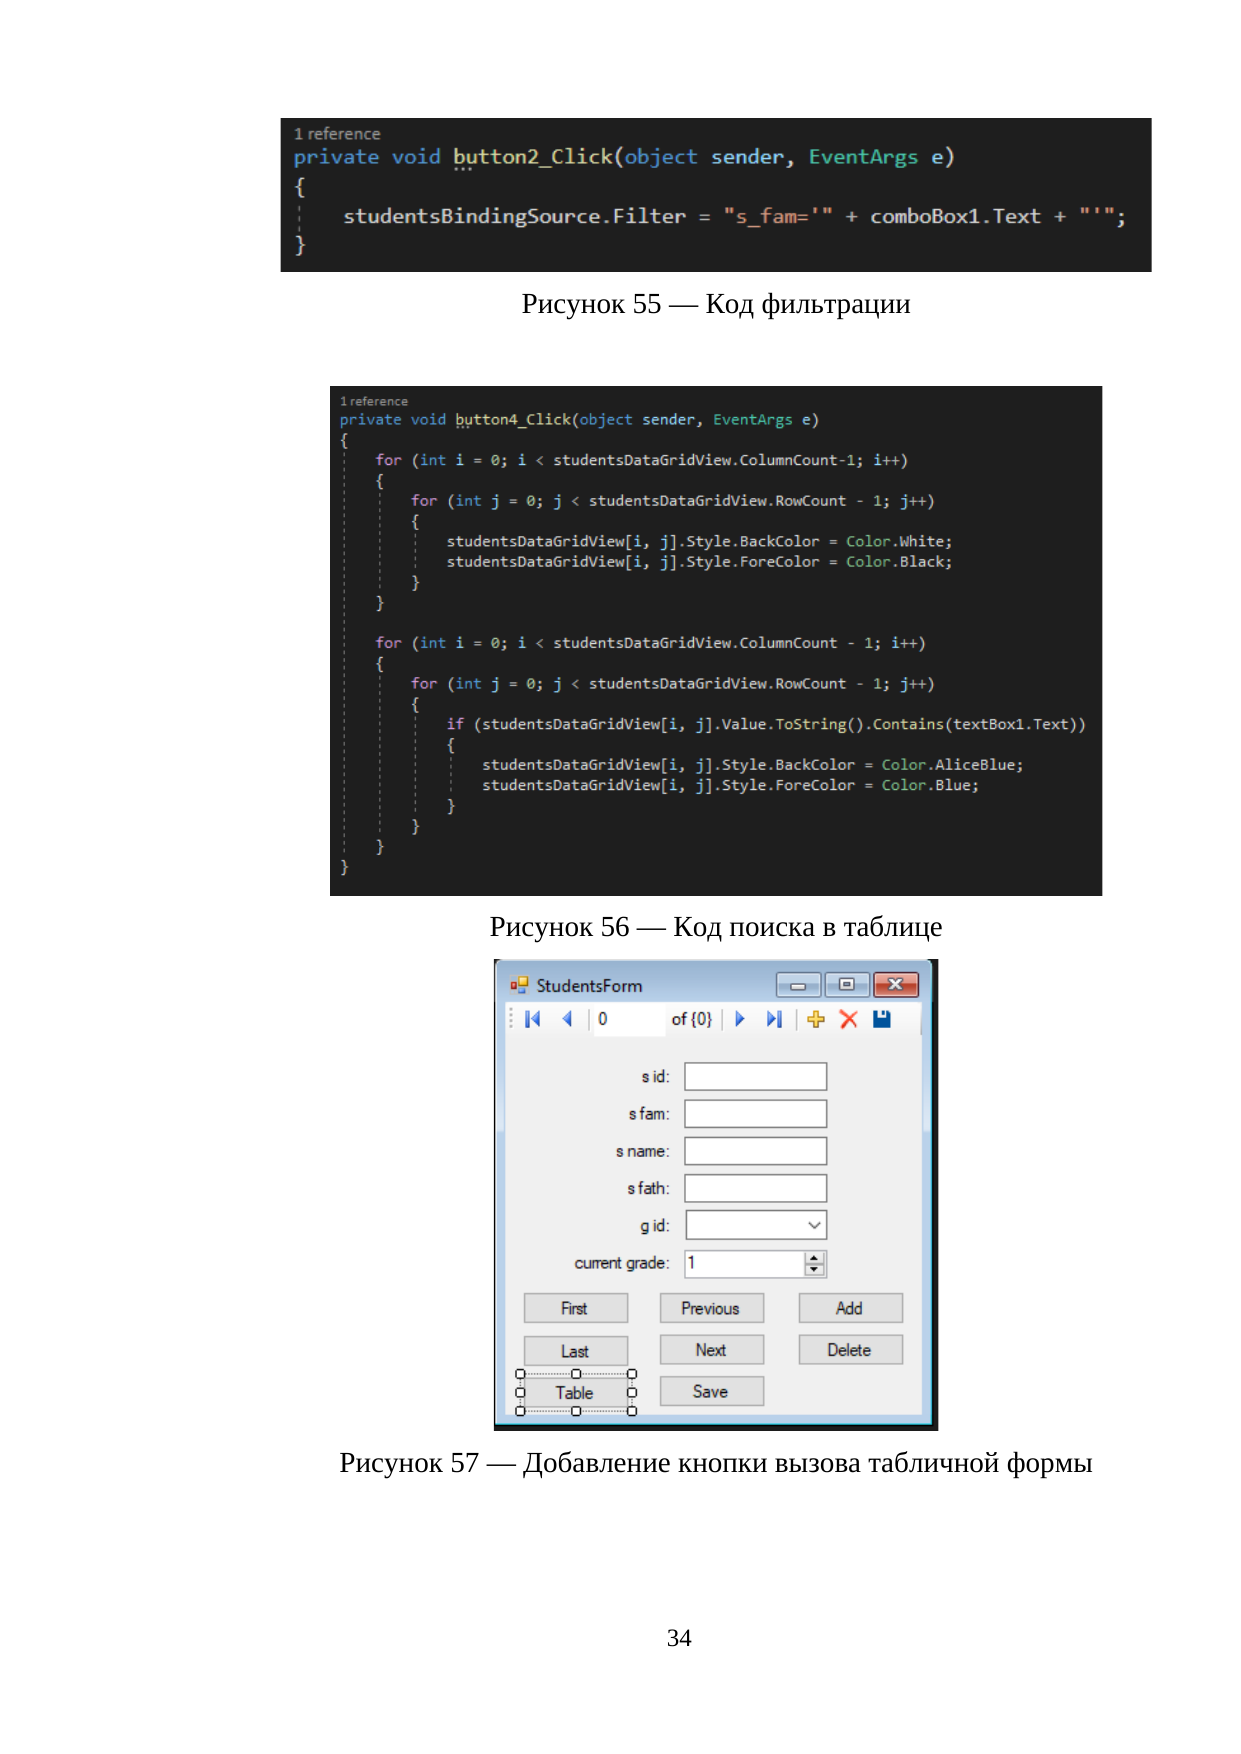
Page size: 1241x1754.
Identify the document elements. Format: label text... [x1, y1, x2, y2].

text Рисунок 55 — Код фильтрации [177, 286, 1181, 319]
picture [493, 959, 939, 1431]
picture [280, 118, 1152, 272]
text Рисунок 56 — Код поиска в таблице [177, 909, 1181, 942]
text Рисунок 57 — Добавление кнопки вызова табличной формы [177, 1445, 1181, 1478]
picture [330, 386, 1103, 896]
